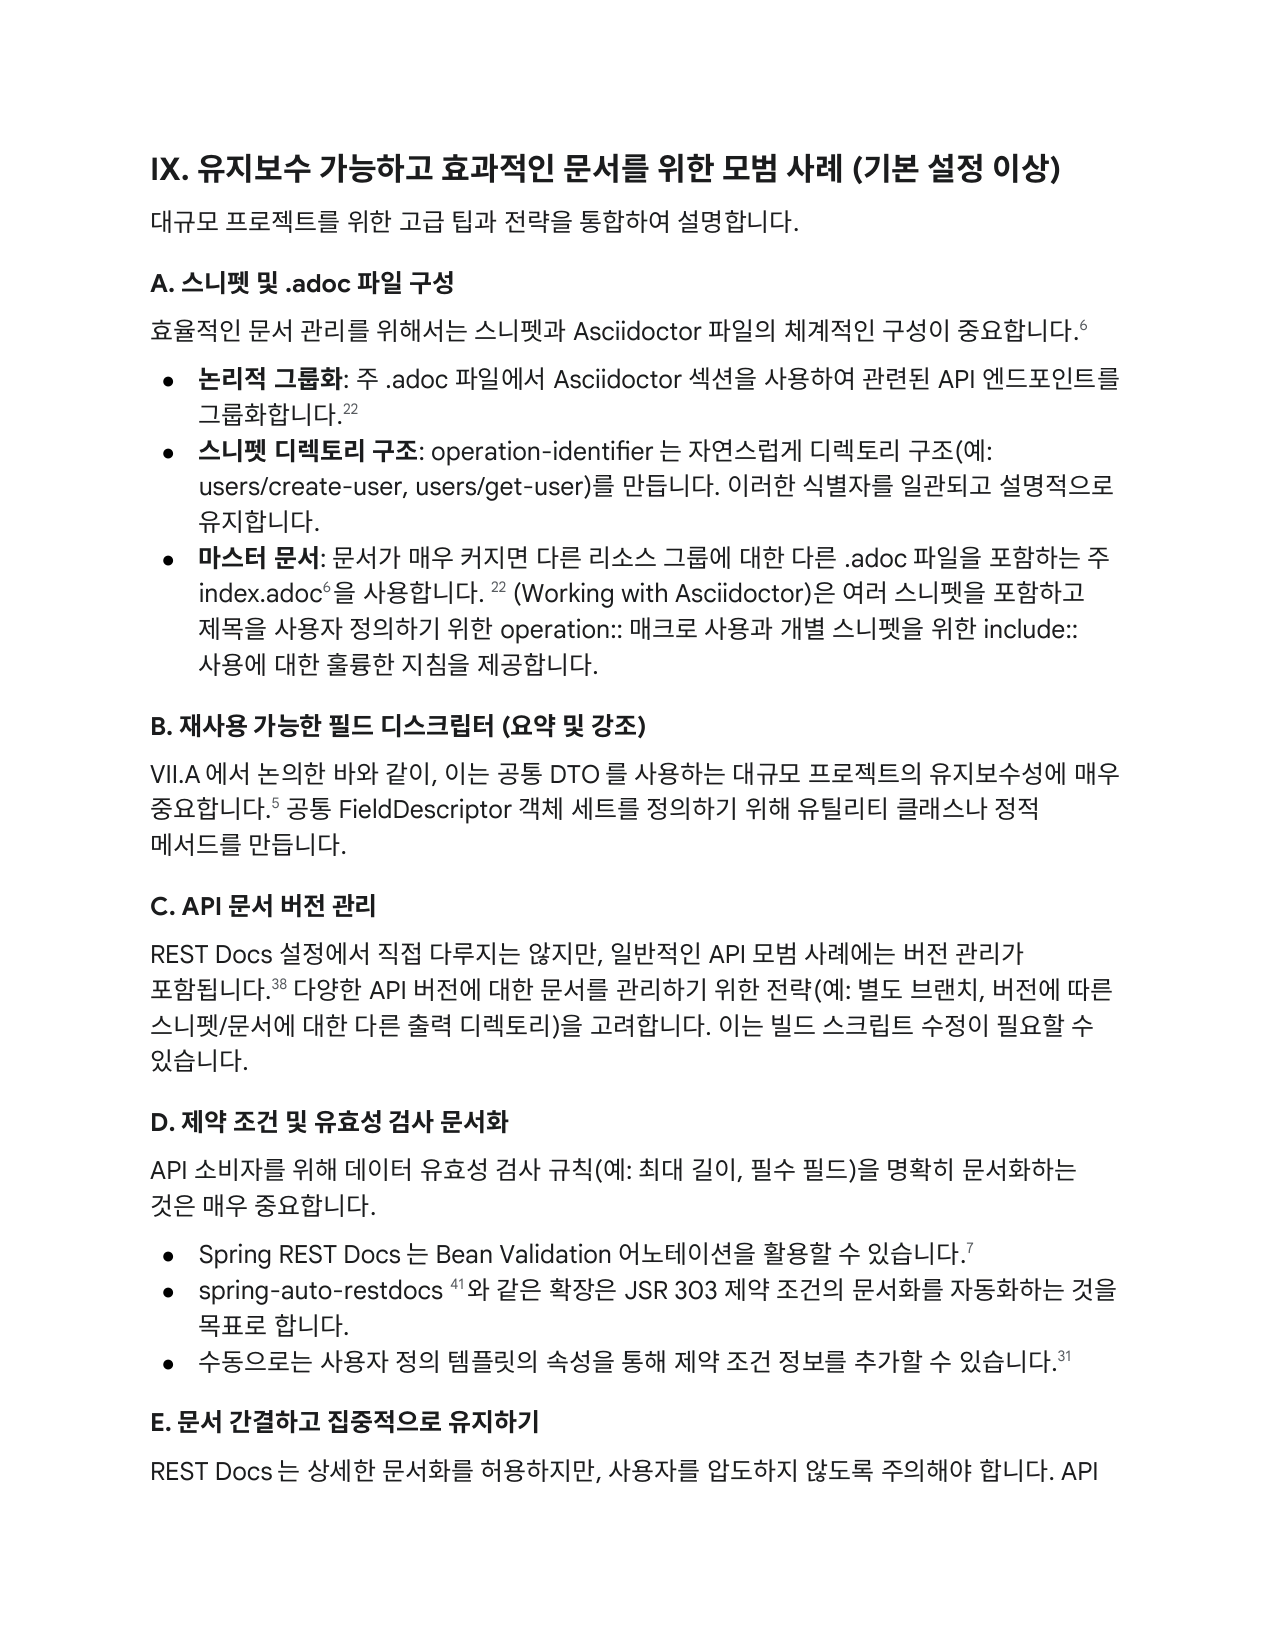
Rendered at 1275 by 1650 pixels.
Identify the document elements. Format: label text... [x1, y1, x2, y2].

list 논리적 그룹화: 주 .adoc 파일에서 Asciidoctor 섹션을 사용하여 관련된 API 엔드포인트를 그룹화합니다.22 [161, 364, 1125, 431]
text VII.A에서 논의한 바와 같이, 이는 공통 DTO를 사용하는 대규모 프로젝트의 유지보수성에 매우 중요합니다.5 공통 FieldDescriptor 객체 세트를 정의하기 위해 유틸리티 클래스나 정적 메서드를 만듭니다. [150, 759, 1125, 862]
list spring-auto-restdocs 41와 같은 확장은 JSR 303 제약 조건의 문서화를 자동화하는 것을 목표로 합니다. [161, 1275, 1125, 1342]
list 수동으로는 사용자 정의 템플릿의 속성을 통해 제약 조건 정보를 추가할 수 있습니다.31 [161, 1347, 1125, 1378]
subtitle E. 문서 간결하고 집중적으로 유지하기 [150, 1407, 1125, 1439]
list Spring REST Docs는 Bean Validation 어노테이션을 활용할 수 있습니다.7 [161, 1239, 1125, 1271]
text 효율적인 문서 관리를 위해서는 스니펫과 Asciidoctor 파일의 체계적인 구성이 중요합니다.6 [150, 316, 1125, 347]
subtitle A. 스니펫 및 .adoc 파일 구성 [150, 268, 1125, 299]
subtitle C. API 문서 버전 관리 [150, 891, 1125, 923]
text REST Docs 설정에서 직접 다루지는 않지만, 일반적인 API 모범 사례에는 버전 관리가 포함됩니다.38 다양한 API 버전에 대한 문서를 관리하기 위한 전략(예: 별도 브랜치, 버전에 따른 스니펫/문서에 대한 다른 출력 디렉토리)을 고려합니다. 이는 빌드 스크립트 수정이 필요할 수 있습니다. [150, 939, 1125, 1078]
list 스니펫 디렉토리 구조: operation-identifier는 자연스럽게 디렉토리 구조(예: users/create-user, users/get-user)를 만듭니다. 이러한 식별자를 일관되고 설명적으로 유지합니다. [161, 436, 1125, 538]
text API 소비자를 위해 데이터 유효성 검사 규칙(예: 최대 길이, 필수 필드)을 명확히 문서화하는 것은 매우 중요합니다. [150, 1156, 1125, 1223]
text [150, 1456, 1125, 1487]
list 마스터 문서: 문서가 매우 커지면 다른 리소스 그룹에 대한 다른 .adoc 파일을 포함하는 주 index.adoc6을 사용합니다. 22 (Working with Asciidoctor)은 여러 스니펫을 포함하고 제목을 사용자 정의하기 위한 operation:: 매크로 사용과 개별 스니펫을 위한 include:: 사용에 대한 훌륭한 지침을 제공합니다. [161, 543, 1125, 681]
subtitle B. 재사용 가능한 필드 디스크립터 (요약 및 강조) [150, 711, 1125, 742]
subtitle D. 제약 조건 및 유효성 검사 문서화 [150, 1107, 1125, 1139]
subtitle IX. 유지보수 가능하고 효과적인 문서를 위한 모범 사례 (기본 설정 이상) [150, 150, 1125, 189]
text 대규모 프로젝트를 위한 고급 팁과 전략을 통합하여 설명합니다. [150, 207, 1125, 238]
